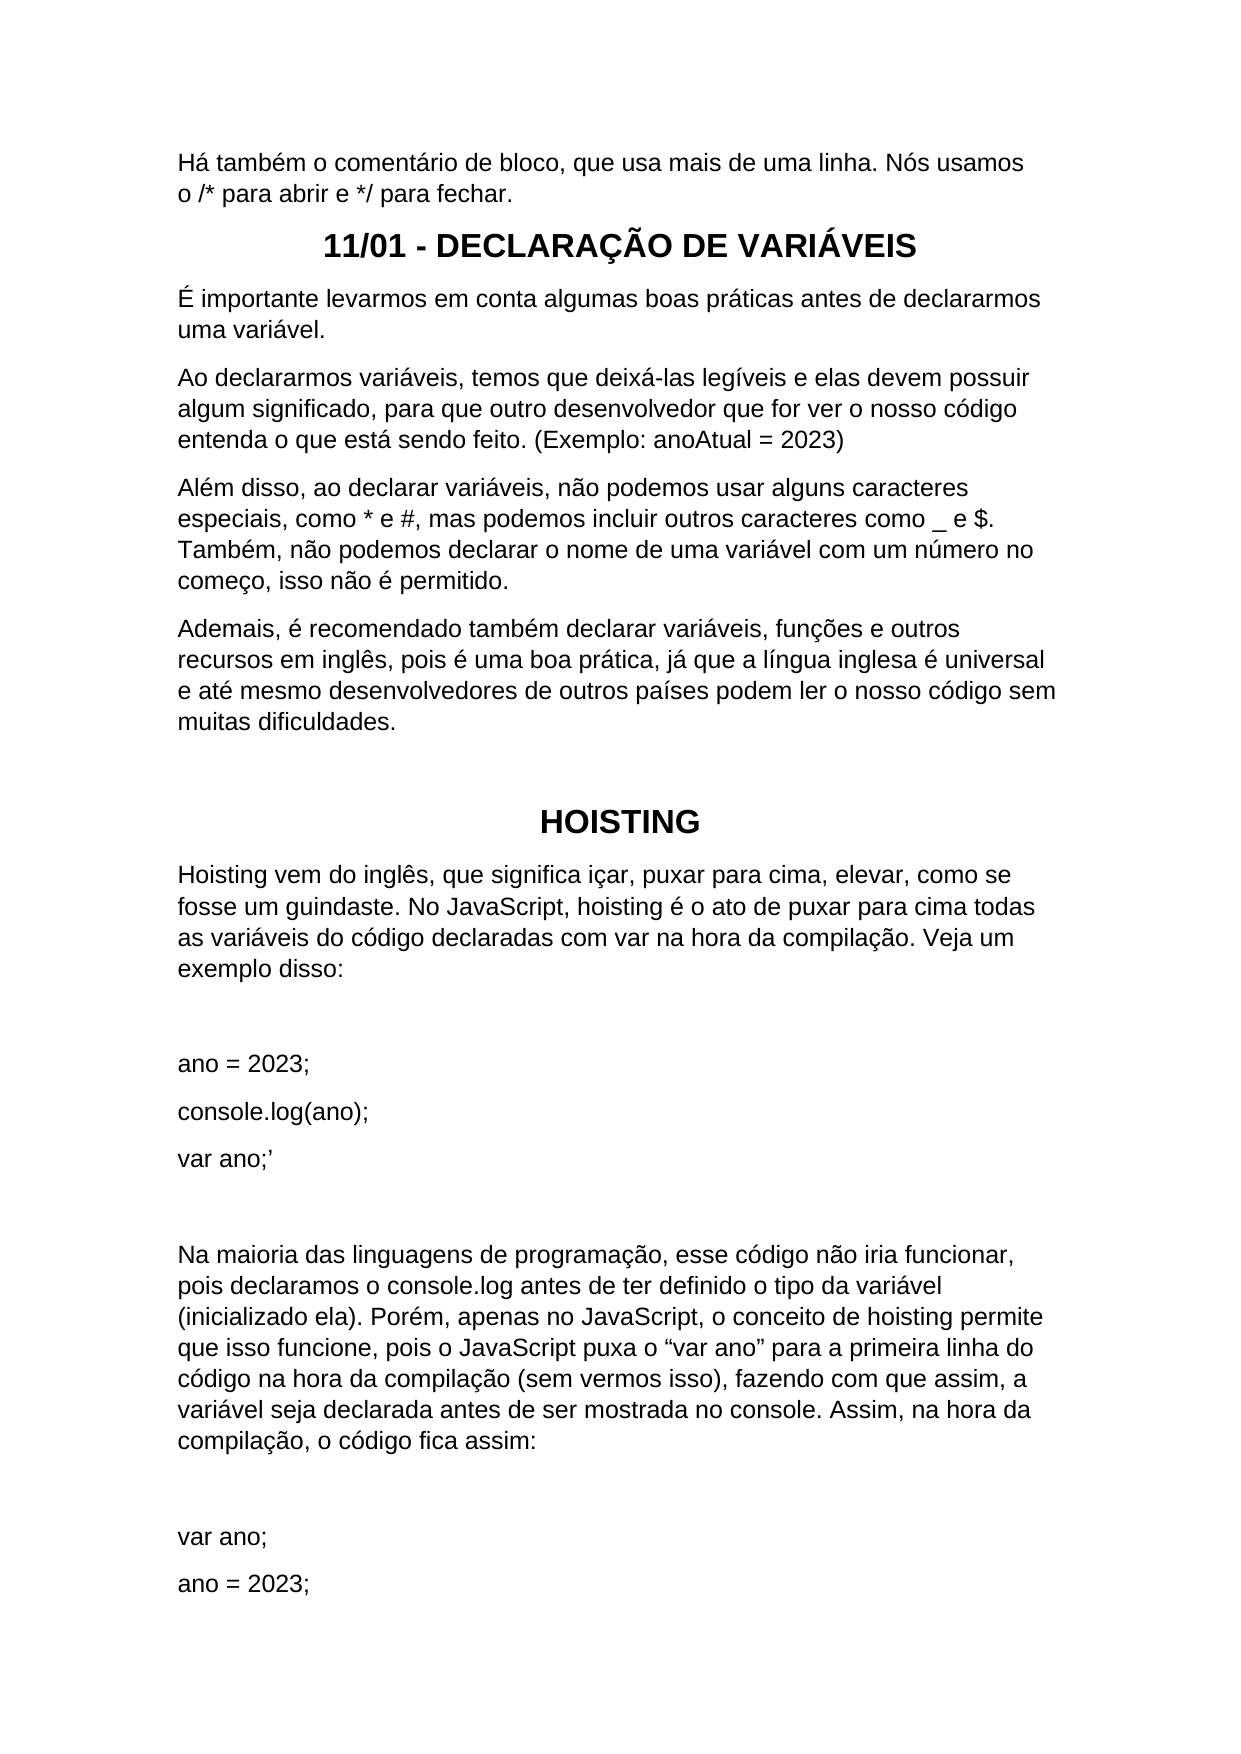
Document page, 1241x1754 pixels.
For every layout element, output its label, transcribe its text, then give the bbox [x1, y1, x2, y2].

text Ao declararmos variáveis, temos que deixá-las legíveis e elas devem possuir algum significado, para que outro desenvolvedor que for ver o nosso código entenda o que está sendo feito. (Exemplo: anoAtual = 2023) [177, 363, 1063, 454]
text HOISTING [177, 802, 1063, 841]
text É importante levarmos em conta algumas boas práticas antes de declararmos uma variável. [177, 284, 1063, 344]
text Há também o comentário de bloco, que usa mais de uma linha. Nós usamos o /* para abrir e */ para fechar. [177, 148, 1063, 207]
text var ano; [177, 1522, 1063, 1550]
text ano = 2023; [177, 1569, 1063, 1598]
text Hoisting vem do inglês, que significa içar, puxar para cima, elevar, como se fosse um guindaste. No JavaScript, hoisting é o ato de puxar para cima todas as variáveis do código declaradas com var na hora da compilação. Veja um exemplo disso: [177, 861, 1063, 982]
text ano = 2023; [177, 1049, 1063, 1078]
text 11/01 - DECLARAÇÃO DE VARIÁVEIS [177, 226, 1063, 265]
text Na maioria das linguagens de programação, esse código não iria funcionar, pois declaramos o console.log antes de ter definido o tipo da variável (inicializado ela). Porém, apenas no JavaScript, o conceito de hoisting permite que isso funcione, pois o JavaScript puxa o “var ano” para a primeira linha do código na hora da compilação (sem vermos isso), fazendo com que assim, a variável seja declarada antes de ser mostrada no console. Assim, na hora da compilação, o código fica assim: [177, 1240, 1063, 1455]
text console.log(ano); [177, 1097, 1063, 1126]
text Além disso, ao declarar variáveis, não podemos usar alguns caracteres especiais, como * e #, mas podemos incluir outros caracteres como _ e $. Também, não podemos declarar o nome de uma variável com um número no começo, isso não é permitido. [177, 473, 1063, 595]
text var ano;’ [177, 1144, 1063, 1173]
text Ademais, é recomendado também declarar variáveis, funções e outros recursos em inglês, pois é uma boa prática, já que a língua inglesa é universal e até mesmo desenvolvedores de outros países podem ler o nosso código sem muitas dificuldades. [177, 614, 1063, 736]
